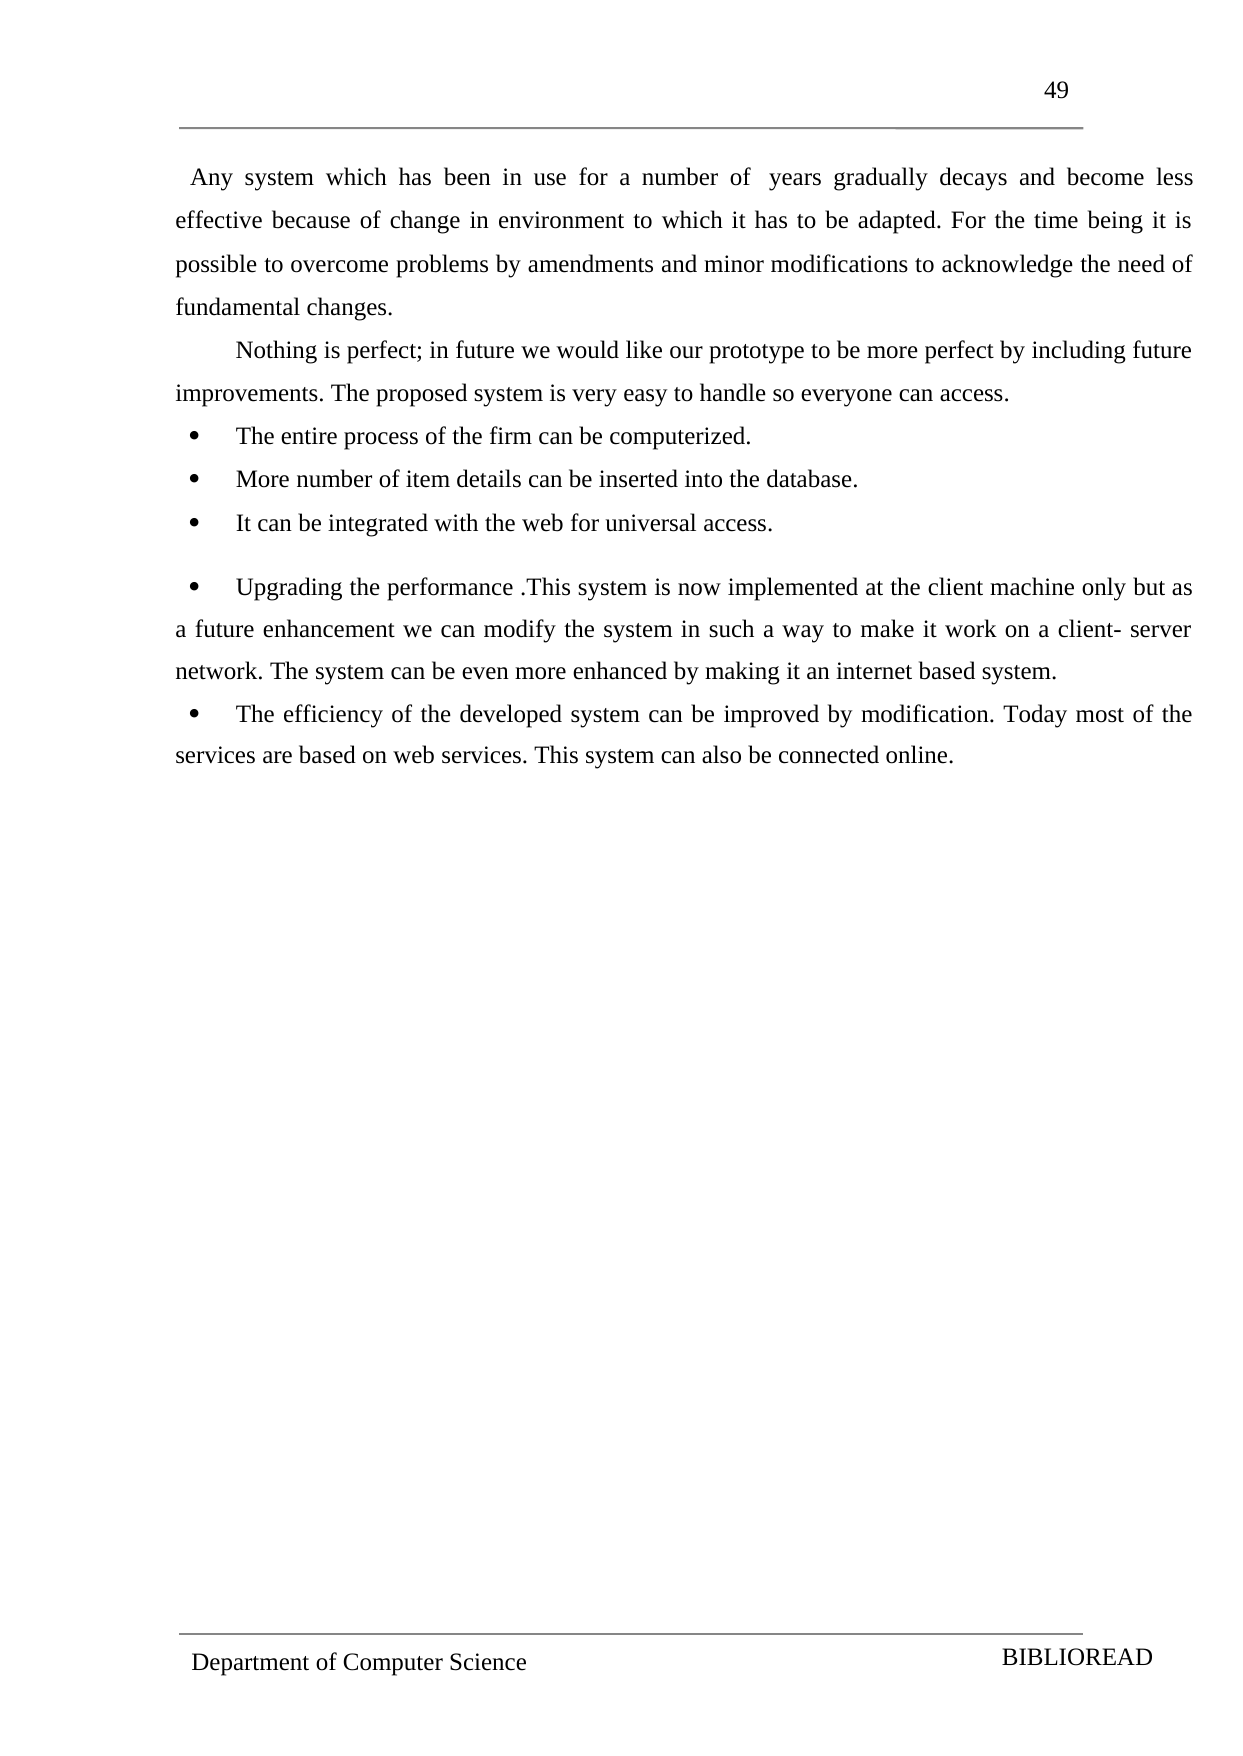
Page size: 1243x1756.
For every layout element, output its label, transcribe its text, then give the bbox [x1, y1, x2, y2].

list More number of item details can be inserted into the database. [190, 464, 1234, 493]
list The efficiency of the developed system can be improved by modification. Today most of the services are based on web services. This system can also be connected online. [175, 699, 1194, 769]
list The entire process of the firm can be computerized. [190, 421, 1234, 450]
text Nothing is perfect; in future we would like our prototype to be more perfect by including future improvements. The proposed system is very easy to handle so everyone can access. [175, 335, 1194, 407]
text Any system which has been in use for a number of years gradually decays and become less effective because of change in environment to which it has to be adapted. For the time being it is possible to overcome problems by amendments and minor modifications to acknowledge the need of fundamental changes. [175, 162, 1193, 321]
list Upgrading the performance .This system is now implemented at the client machine only but as a future enhancement we can modify the system in such a way to make it work on a client- server network. The system can be even more enhanced by making it an internet based system. [175, 572, 1193, 685]
list It can be integrated with the web for universal access. [190, 508, 1234, 536]
